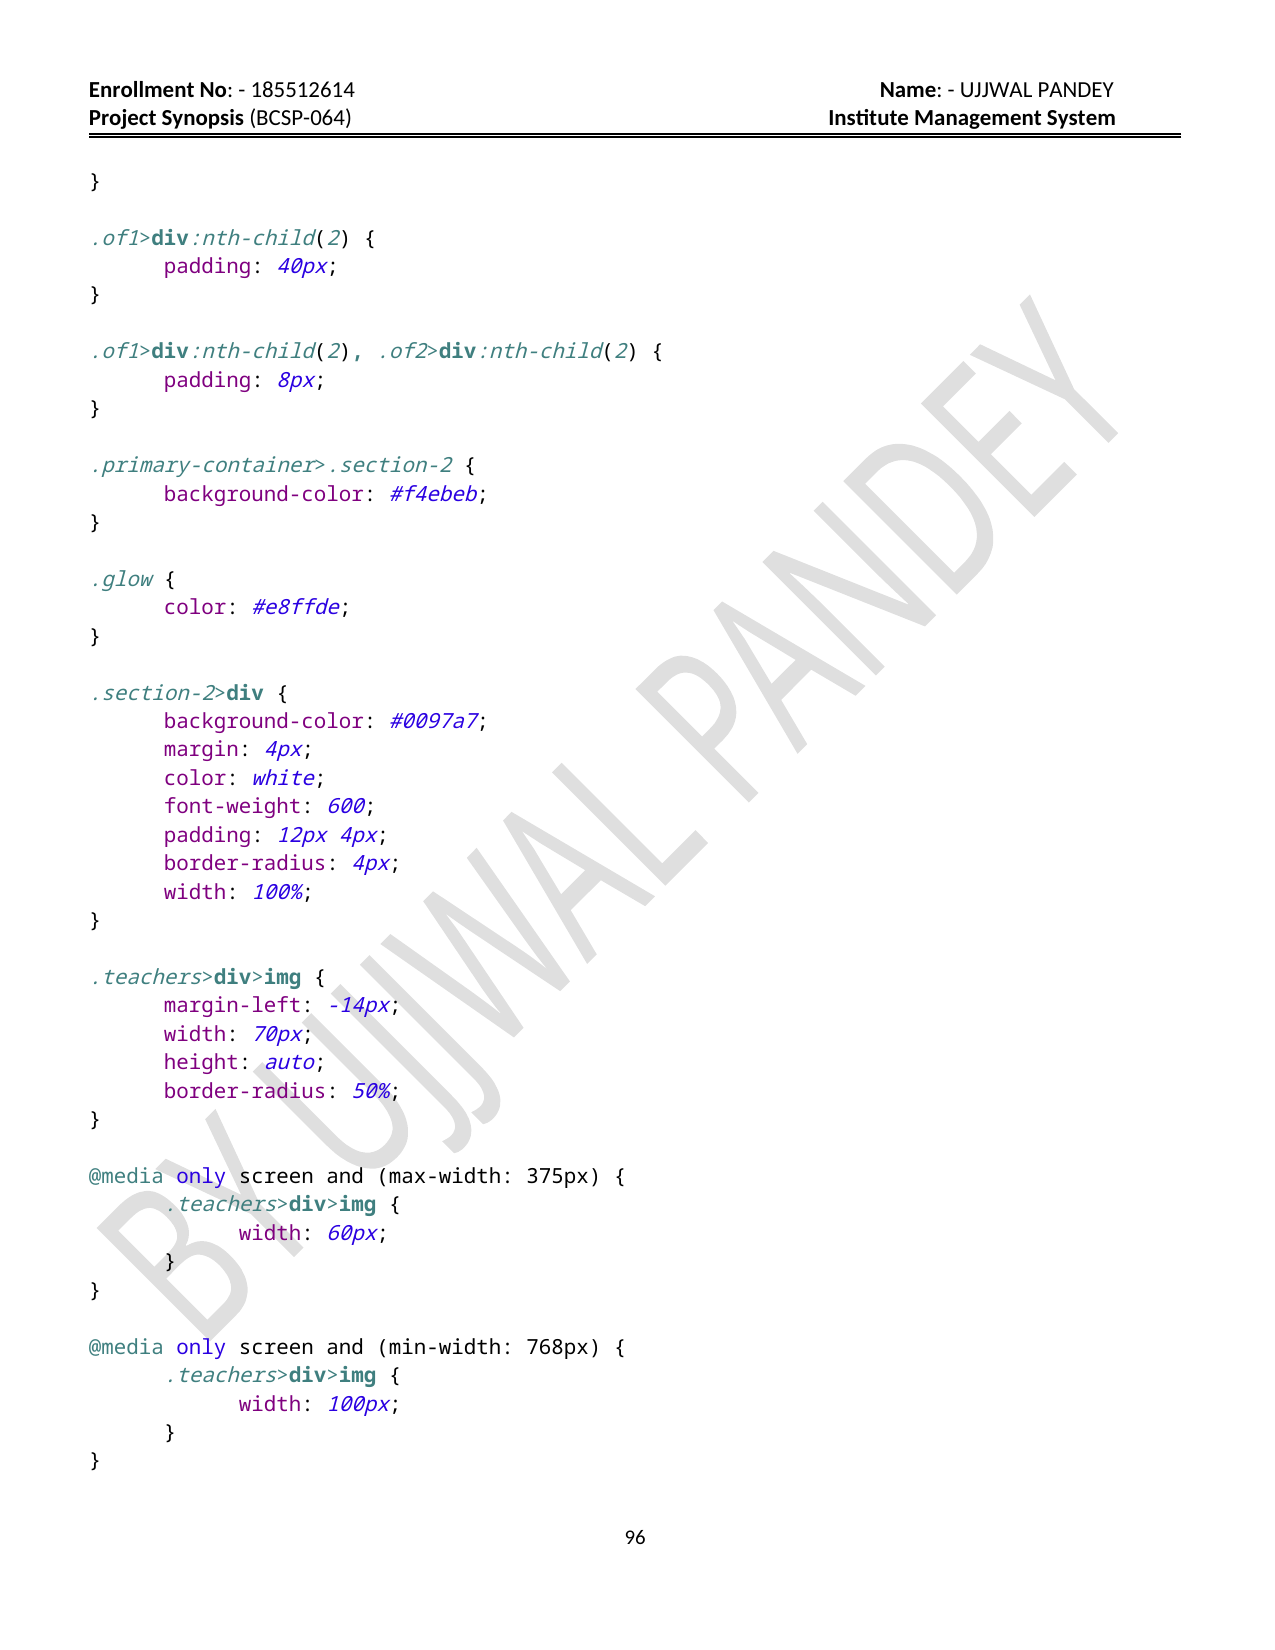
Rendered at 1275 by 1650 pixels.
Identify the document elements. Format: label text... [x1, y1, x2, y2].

text .teachers>div>img { [89, 1189, 1181, 1218]
text } [89, 1446, 1181, 1474]
text .of1>div:nth-child(2), .of2>div:nth-child(2) { [89, 336, 1181, 365]
text width: 60px; [89, 1218, 1181, 1246]
text } [89, 1246, 1181, 1275]
text } [89, 621, 1181, 649]
text width: 100%; [89, 877, 1181, 905]
text .teachers>div>img { [89, 1360, 1181, 1389]
text width: 100px; [89, 1389, 1181, 1417]
text border-radius: 4px; [89, 848, 1181, 877]
text } [89, 166, 1181, 194]
text padding: 8px; [89, 365, 1181, 393]
text color: #e8ffde; [89, 592, 1181, 621]
text .section-2>div { [89, 678, 1181, 706]
text } [89, 393, 1181, 422]
text font-weight: 600; [89, 791, 1181, 820]
text } [89, 507, 1181, 536]
text background-color: #0097a7; [89, 706, 1181, 734]
text } [89, 1417, 1181, 1446]
text @media only screen and (min-width: 768px) { [89, 1332, 1181, 1360]
text } [89, 279, 1181, 308]
text @media only screen and (max-width: 375px) { [89, 1161, 1181, 1189]
text height: auto; [89, 1047, 1181, 1076]
text border-radius: 50%; [89, 1076, 1181, 1104]
text .glow { [89, 564, 1181, 592]
text } [89, 1275, 1181, 1303]
text } [89, 1104, 1181, 1133]
text margin-left: -14px; [89, 991, 1181, 1019]
text .teachers>div>img { [89, 962, 1181, 991]
text .of1>div:nth-child(2) { [89, 223, 1181, 251]
text color: white; [89, 763, 1181, 791]
text } [89, 905, 1181, 934]
text padding: 12px 4px; [89, 820, 1181, 848]
text background-color: #f4ebeb; [89, 479, 1181, 507]
text margin: 4px; [89, 734, 1181, 763]
text .primary-container>.section-2 { [89, 450, 1181, 479]
text width: 70px; [89, 1019, 1181, 1047]
text padding: 40px; [89, 251, 1181, 279]
